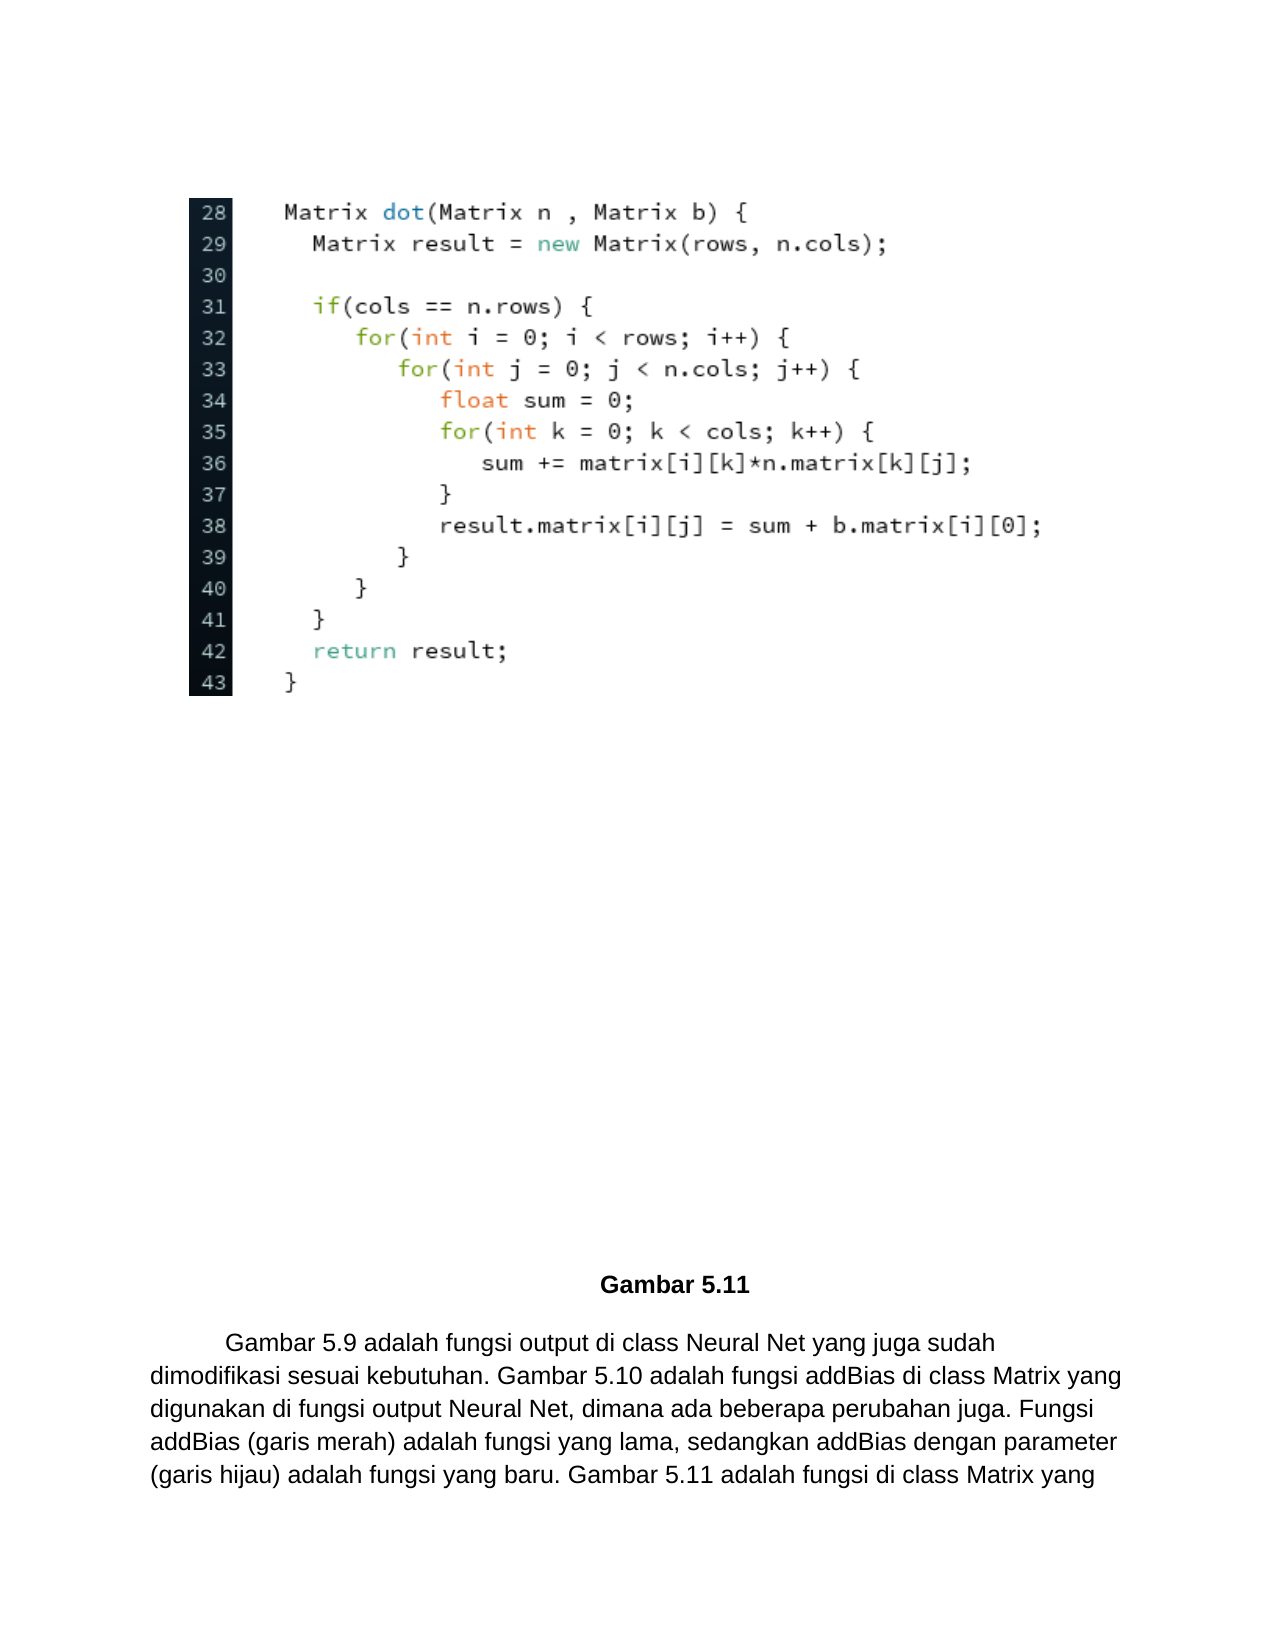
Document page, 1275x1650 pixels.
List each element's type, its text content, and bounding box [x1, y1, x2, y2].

text Gambar 5.11 [525, 1269, 1125, 1298]
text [150, 1328, 1125, 1488]
picture [189, 198, 1086, 696]
